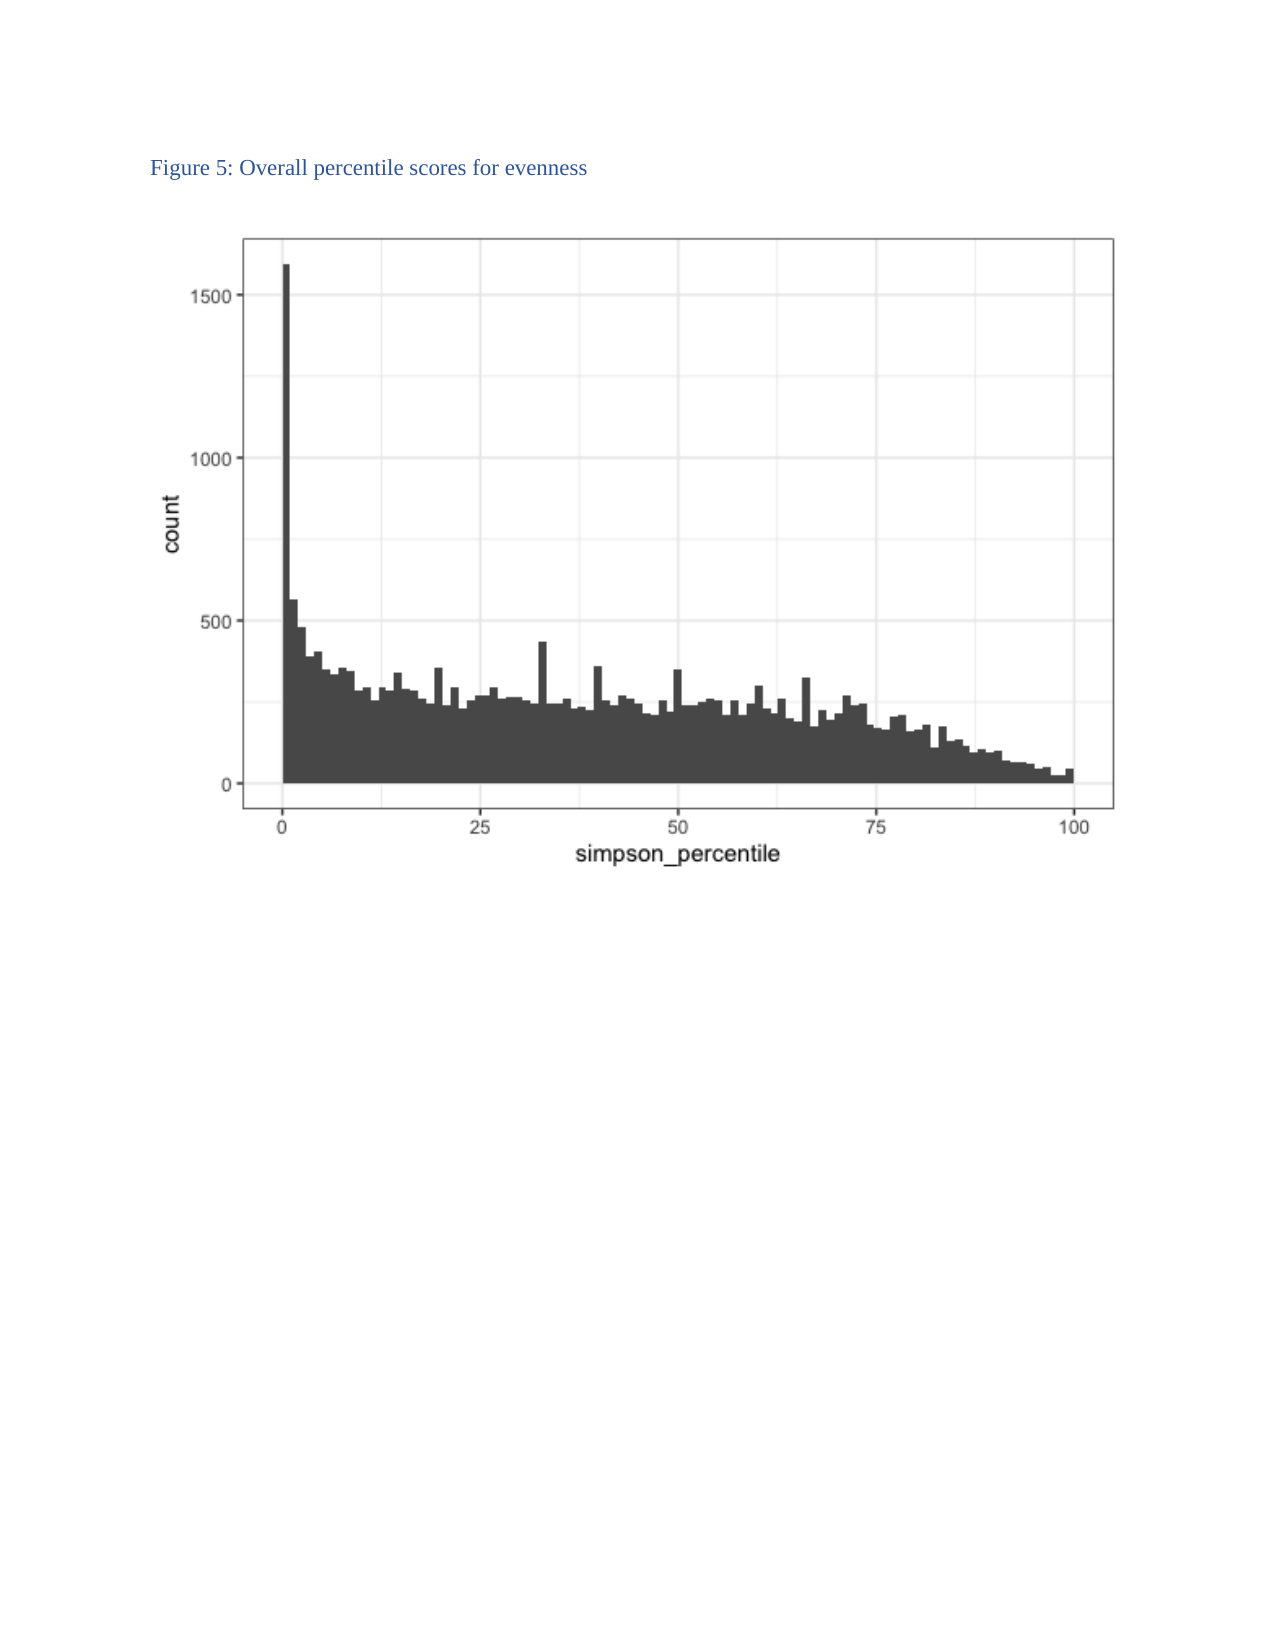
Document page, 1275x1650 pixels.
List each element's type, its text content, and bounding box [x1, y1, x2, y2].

subtitle Figure 5: Overall percentile scores for evenness [150, 154, 1125, 181]
picture [150, 227, 1125, 878]
